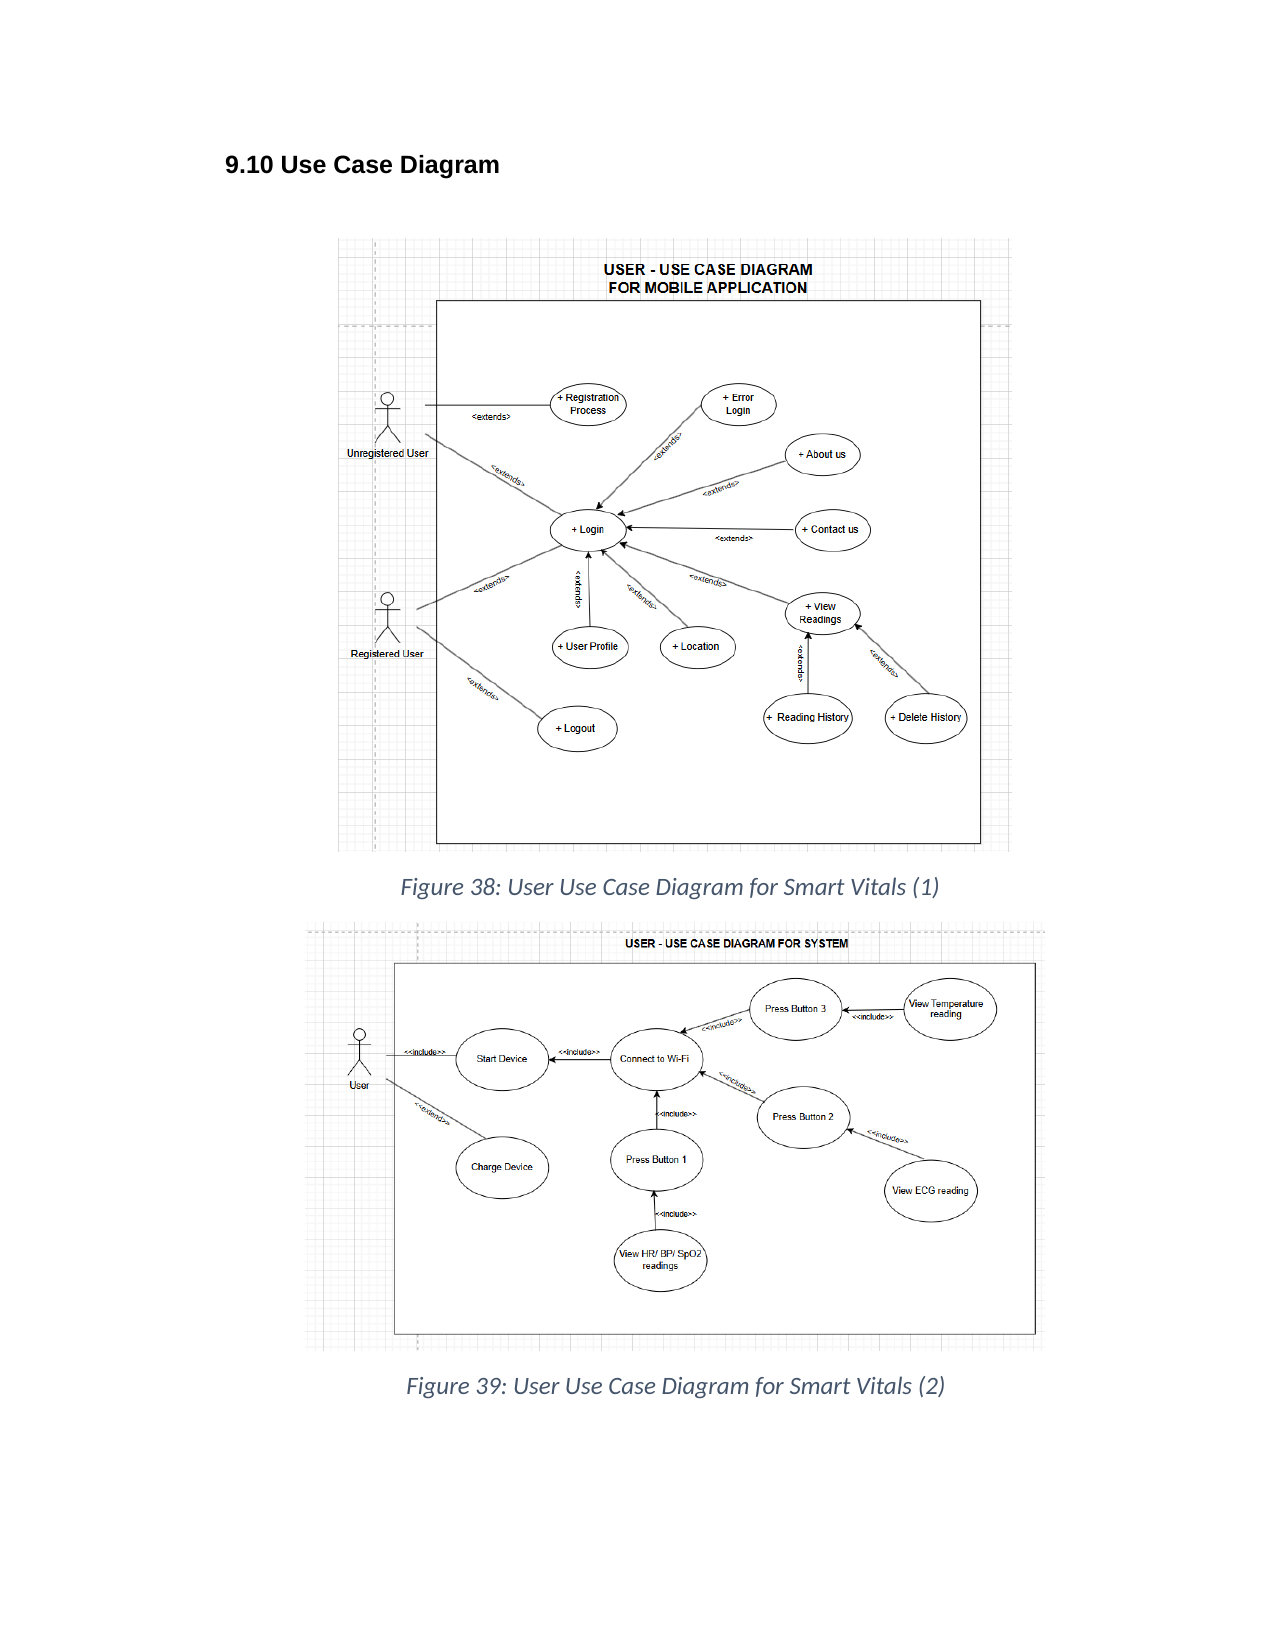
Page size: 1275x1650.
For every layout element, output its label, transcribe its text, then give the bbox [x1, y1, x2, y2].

subtitle 9.10 Use Case Diagram [225, 150, 1125, 179]
text Figure 39: User Use Case Diagram for Smart Vitals (2) [225, 1370, 1125, 1400]
text Figure 38: User Use Case Diagram for Smart Vitals (1) [225, 871, 1125, 901]
picture [305, 922, 1045, 1351]
picture [337, 238, 1013, 852]
